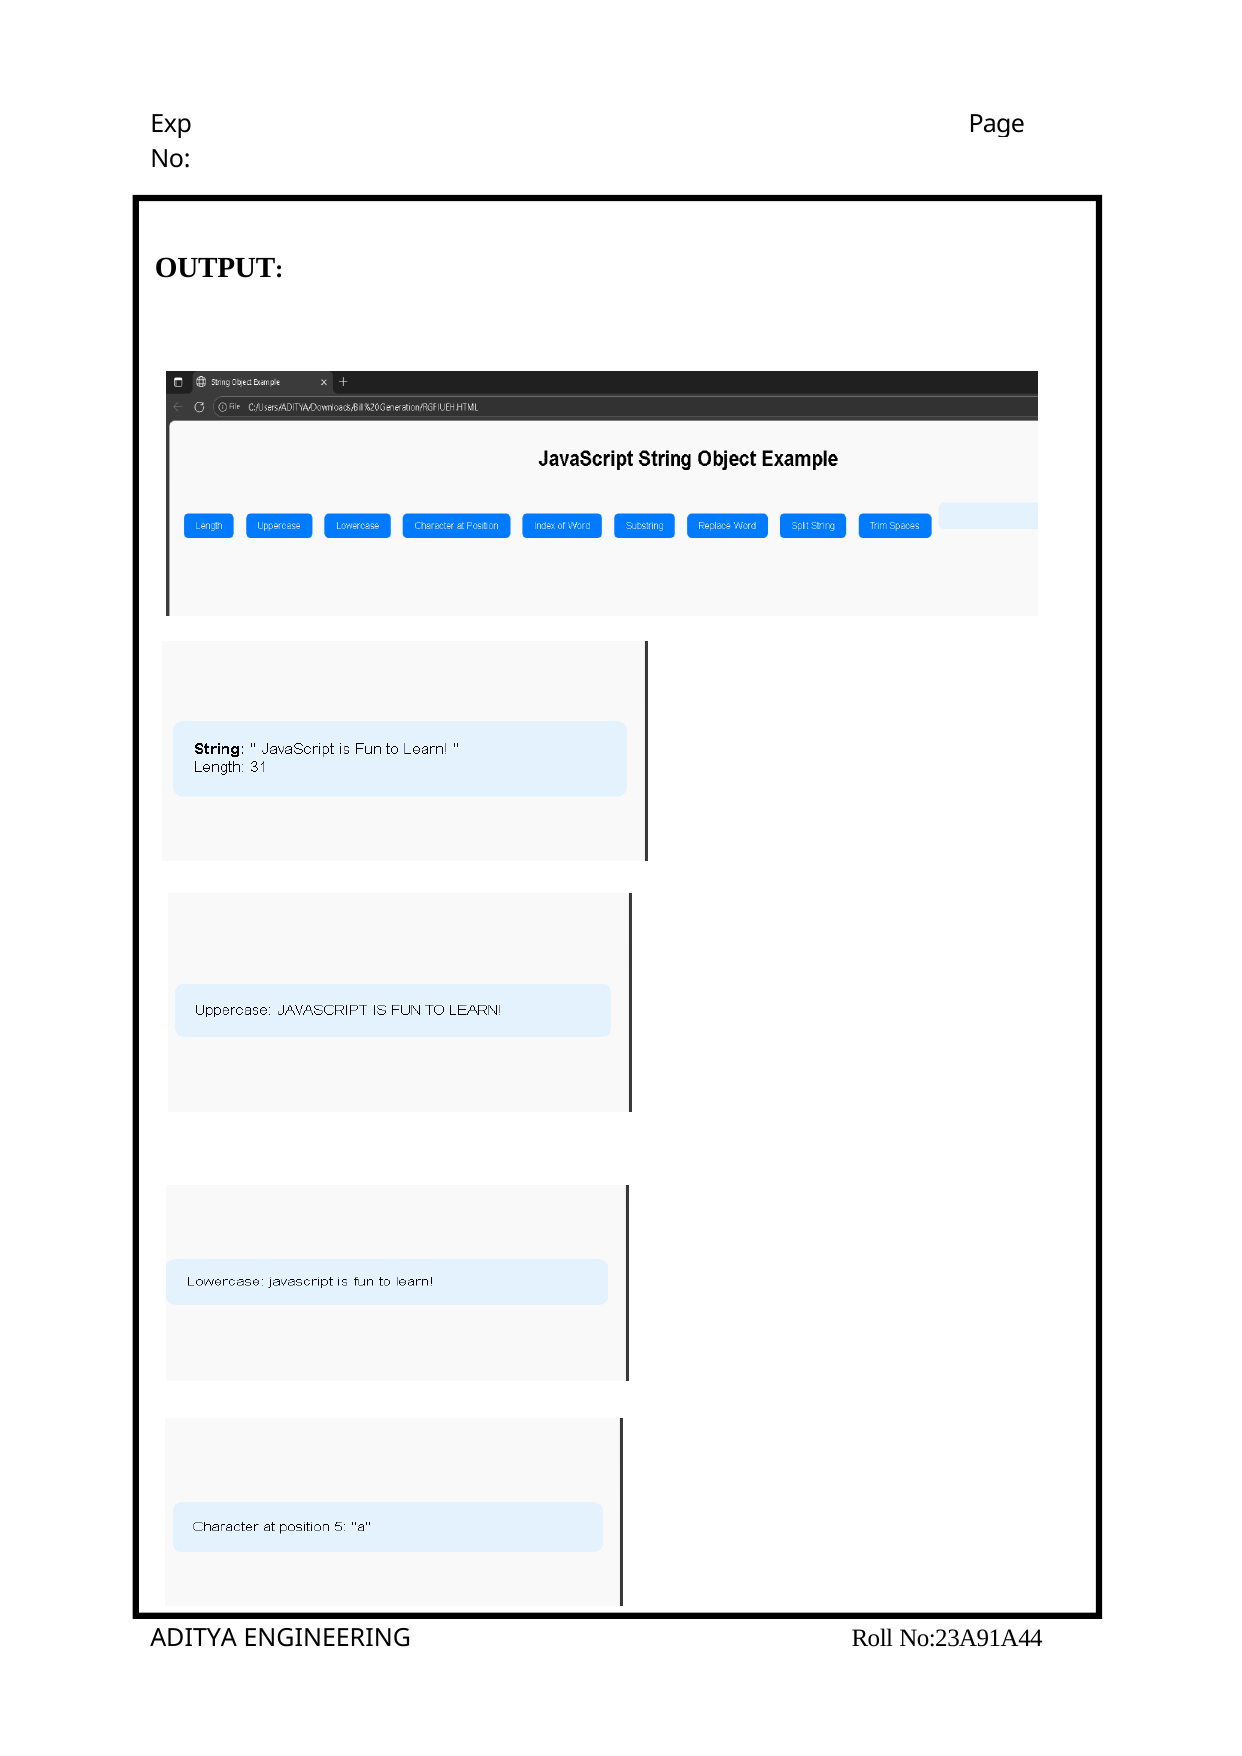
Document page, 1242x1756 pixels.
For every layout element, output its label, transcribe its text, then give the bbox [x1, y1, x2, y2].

picture [162, 641, 648, 861]
picture [166, 371, 1038, 616]
picture [168, 893, 632, 1112]
picture [165, 1418, 623, 1606]
subtitle OUTPUT: [154, 250, 1109, 283]
picture [166, 1185, 629, 1381]
